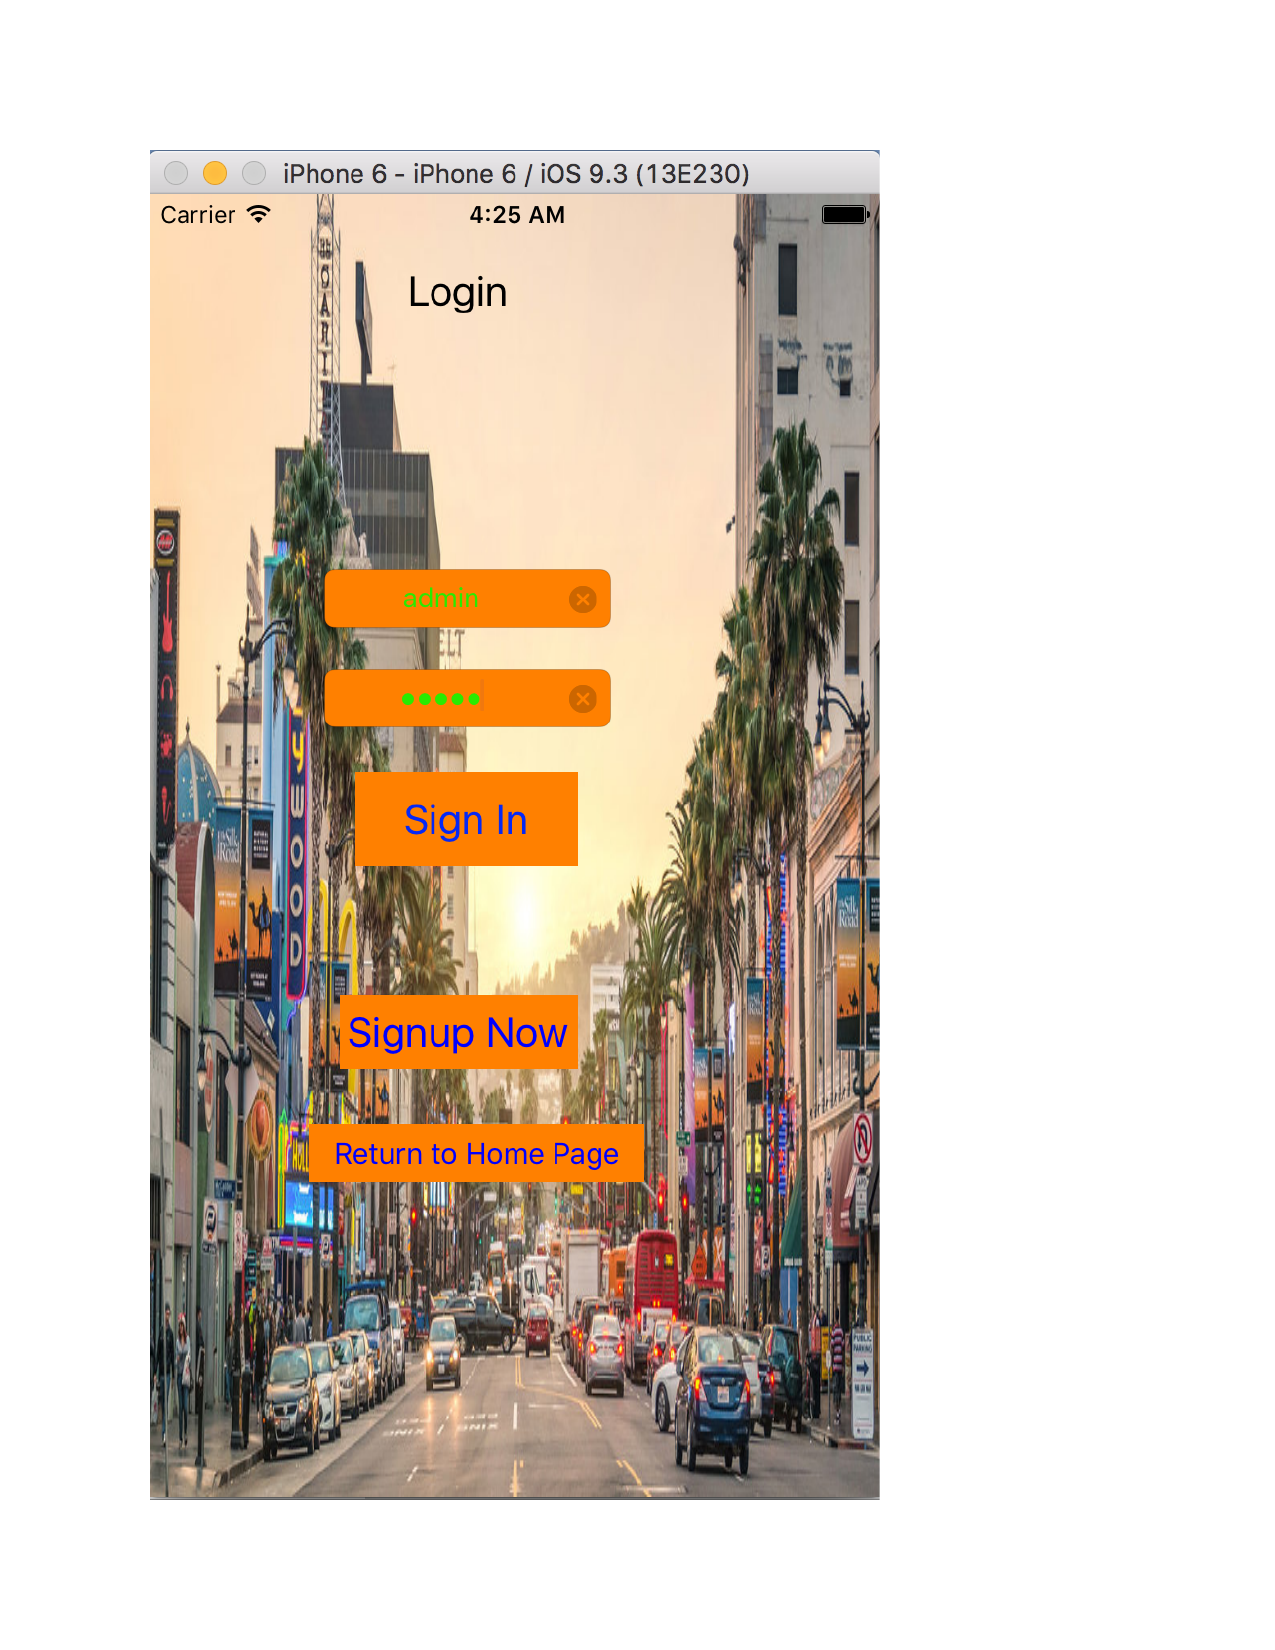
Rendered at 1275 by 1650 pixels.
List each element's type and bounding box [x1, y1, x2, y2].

picture [150, 150, 880, 1500]
